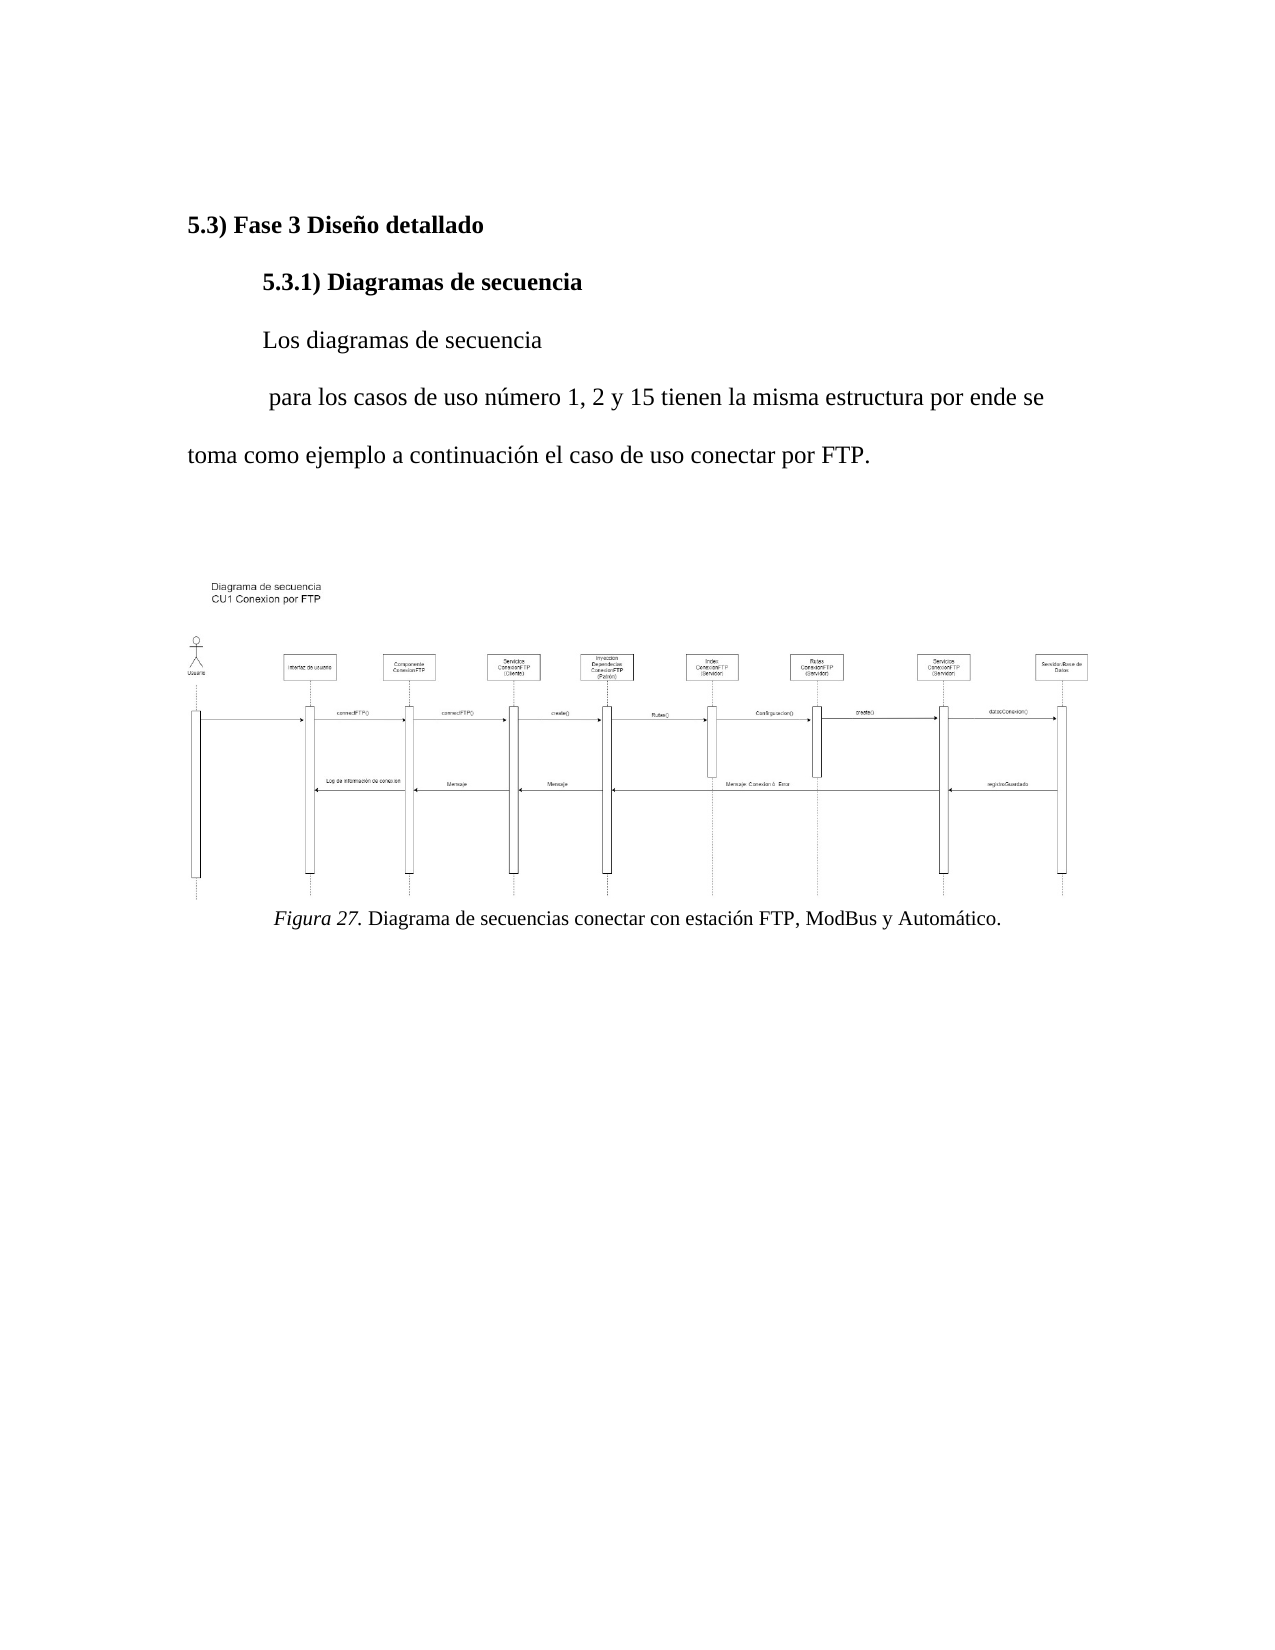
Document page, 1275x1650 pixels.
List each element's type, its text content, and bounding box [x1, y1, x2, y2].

text Los diagramas de secuencia [187, 325, 1087, 354]
picture [187, 580, 1088, 900]
text para los casos de uso número 1, 2 y 15 tienen la misma estructura por ende se toma como ejemplo a continuación el caso de uso conectar por FTP. [187, 382, 1087, 469]
subtitle 5.3) Fase 3 Diseño detallado [187, 210, 1087, 239]
subtitle 5.3.1) Diagramas de secuencia [187, 267, 1087, 296]
text Figura 27. Diagrama de secuencias conectar con estación FTP, ModBus y Automático. [187, 906, 1087, 930]
